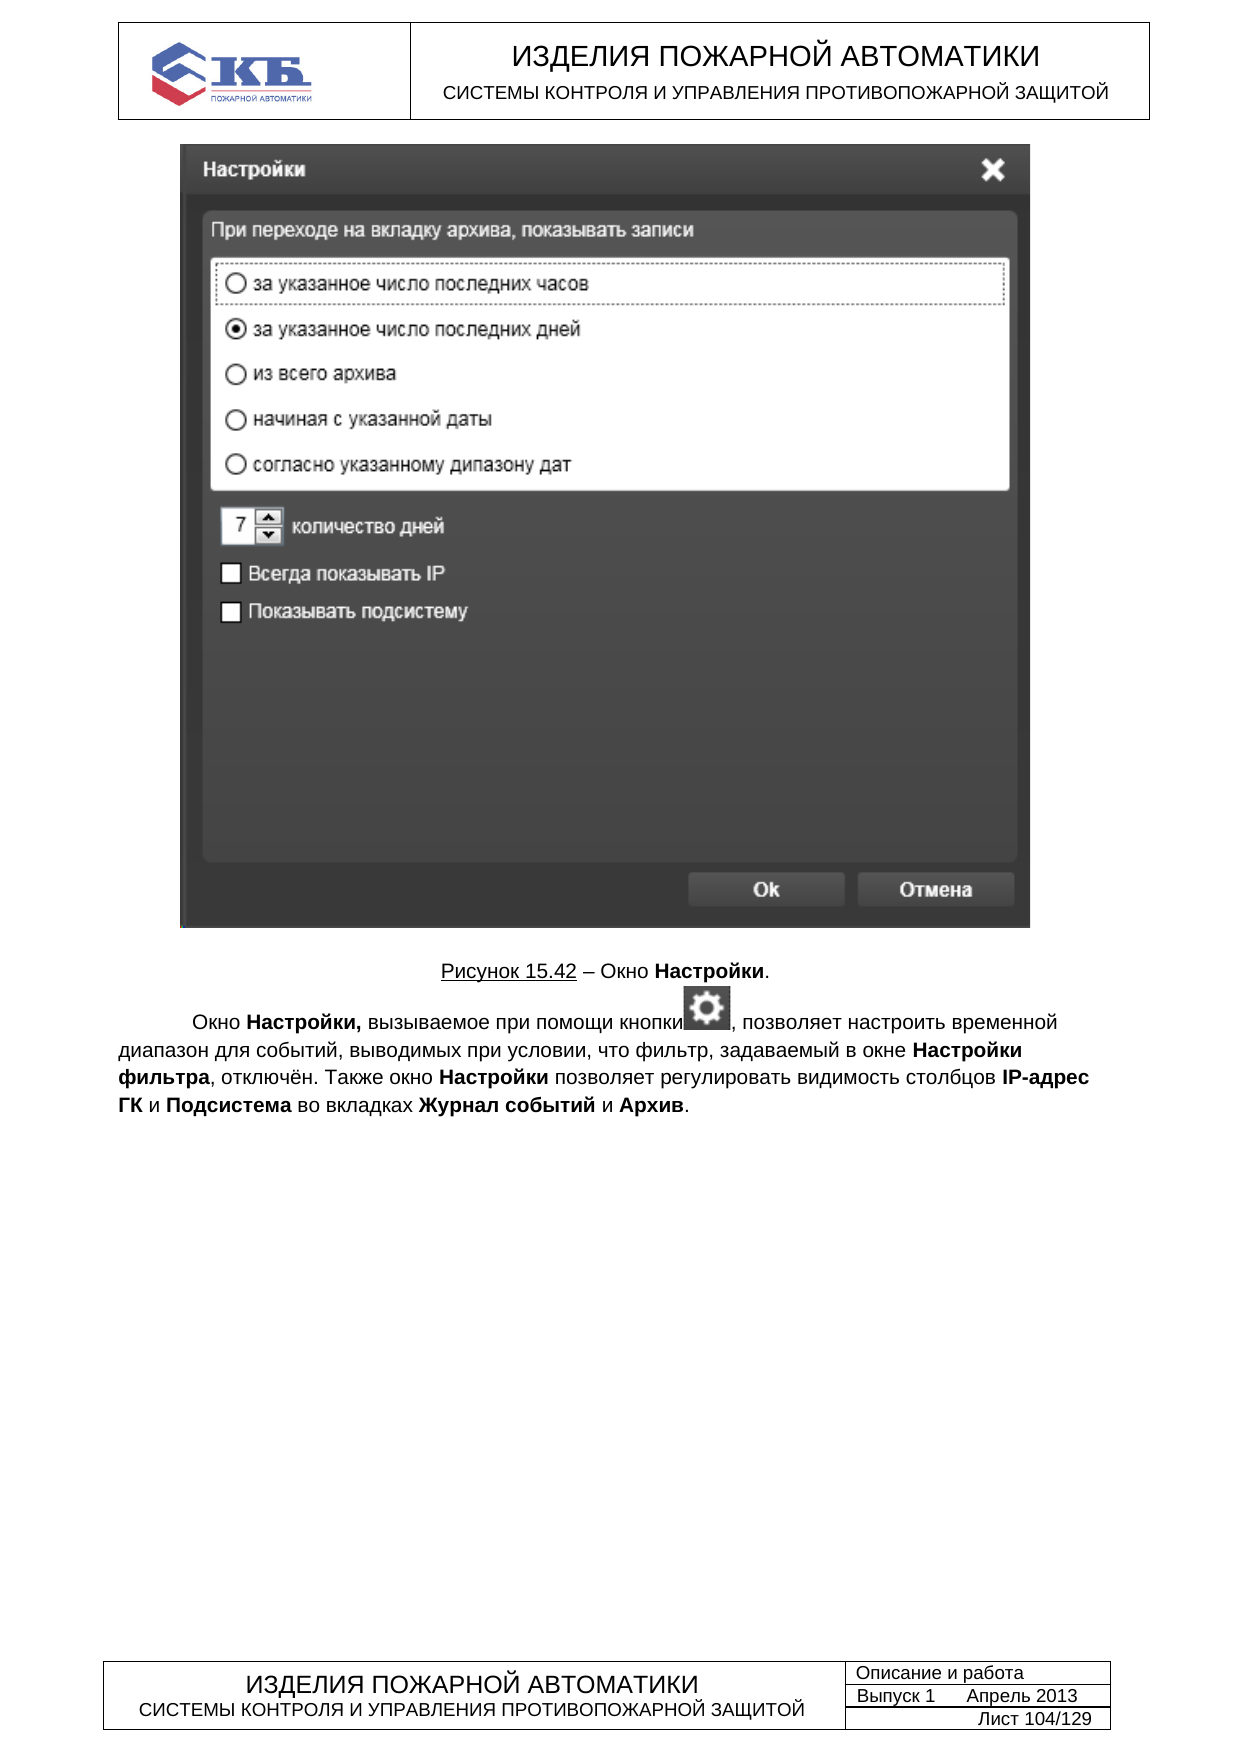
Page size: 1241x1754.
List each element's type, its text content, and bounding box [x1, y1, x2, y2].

list Окно Настройки, вызываемое при помощи кнопки, позволяет настроить временной диапазон для событий, выводимых при условии, что фильтр, задаваемый в окне Настройки фильтра, отключён. Также окно Настройки позволяет регулировать видимость столбцов IP-адрес ГК и Подсистема во вкладках Журнал событий и Архив. [118, 987, 1092, 1117]
picture [180, 144, 1031, 928]
list Рисунок 15.42 – Окно Настройки. [118, 959, 1092, 983]
picture [683, 986, 731, 1030]
picture [148, 34, 325, 115]
